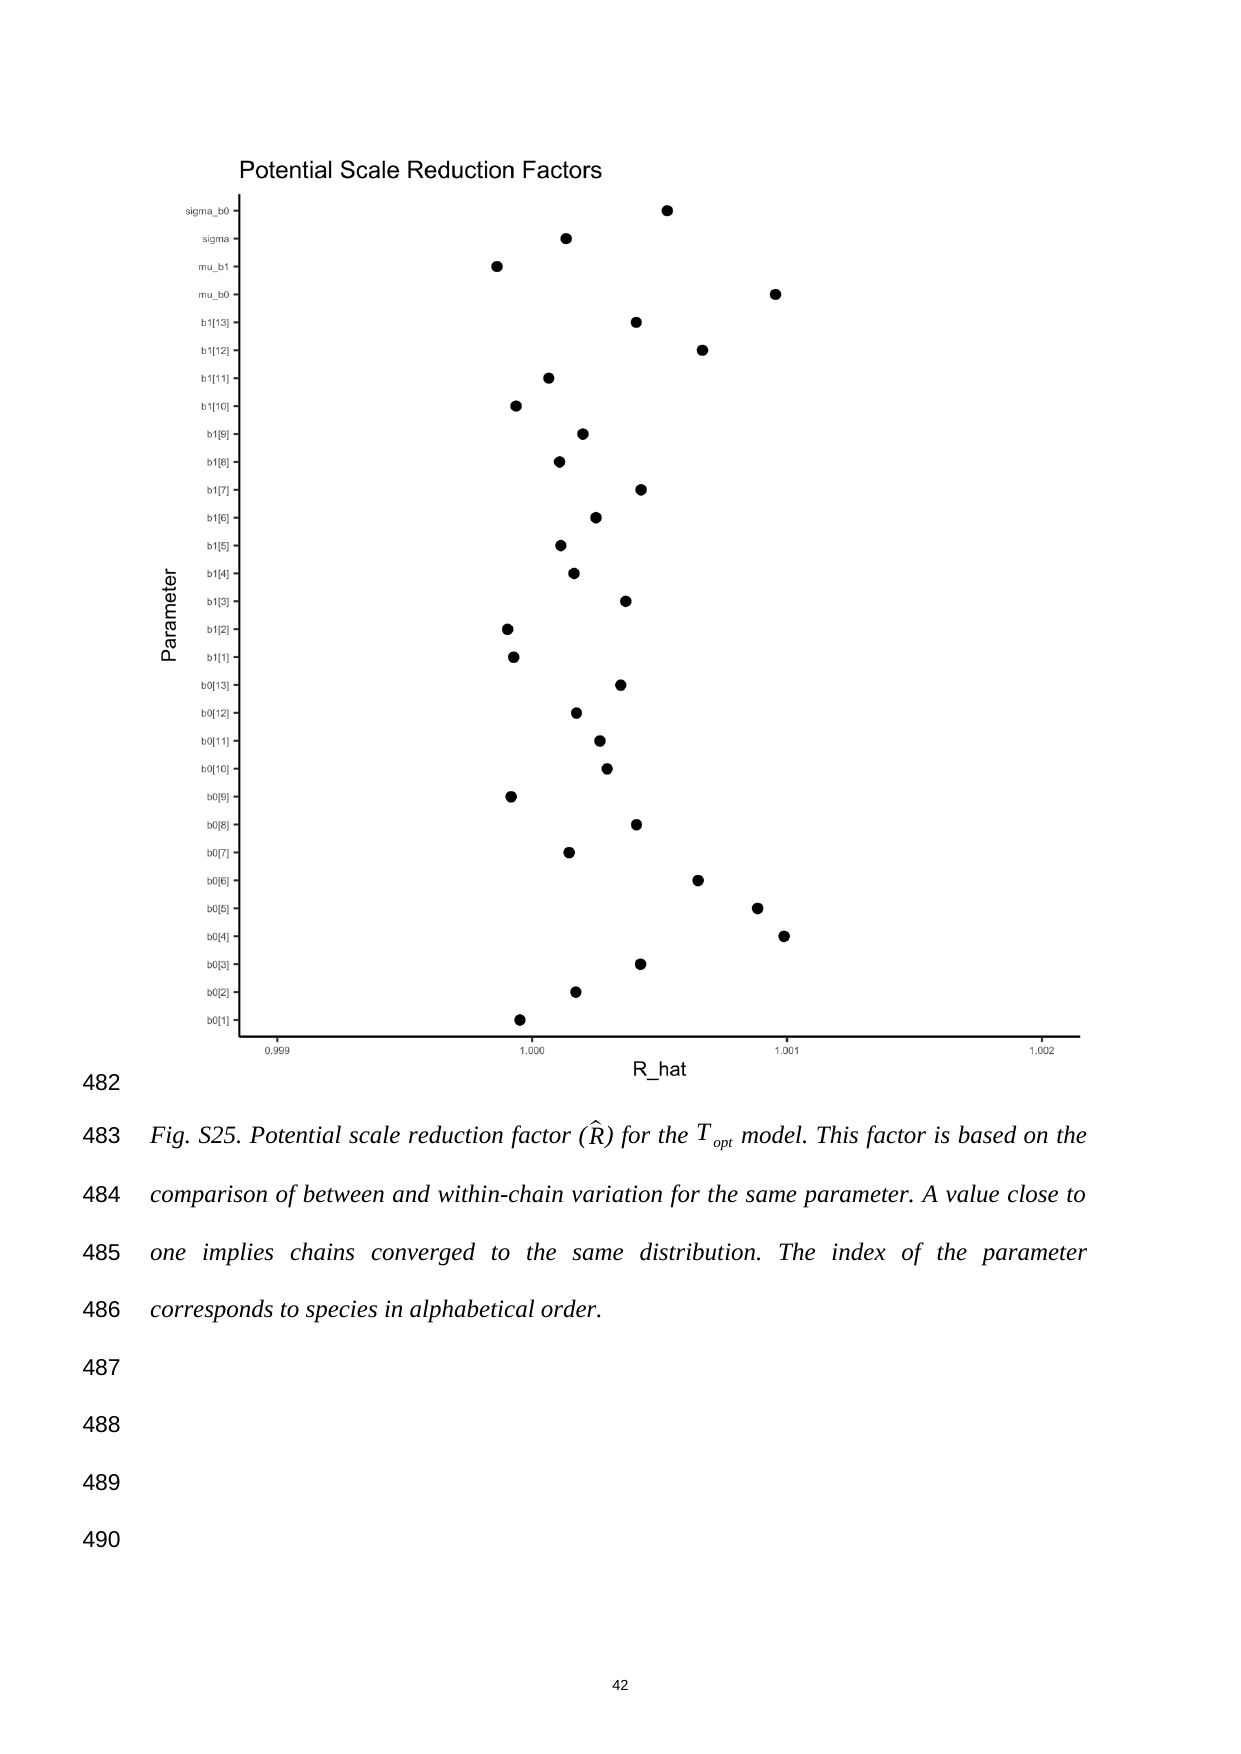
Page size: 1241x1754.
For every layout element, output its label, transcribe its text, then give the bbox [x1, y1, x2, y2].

picture [150, 150, 1091, 1091]
text Fig. S25. Potential scale reduction factor () for the model. This factor is based on the comparison of between and within-chain variation for the same parameter. A value close to one implies chains converged to the same distribution. The index of the parameter corresponds to species in alphabetical order. [150, 1119, 1090, 1323]
